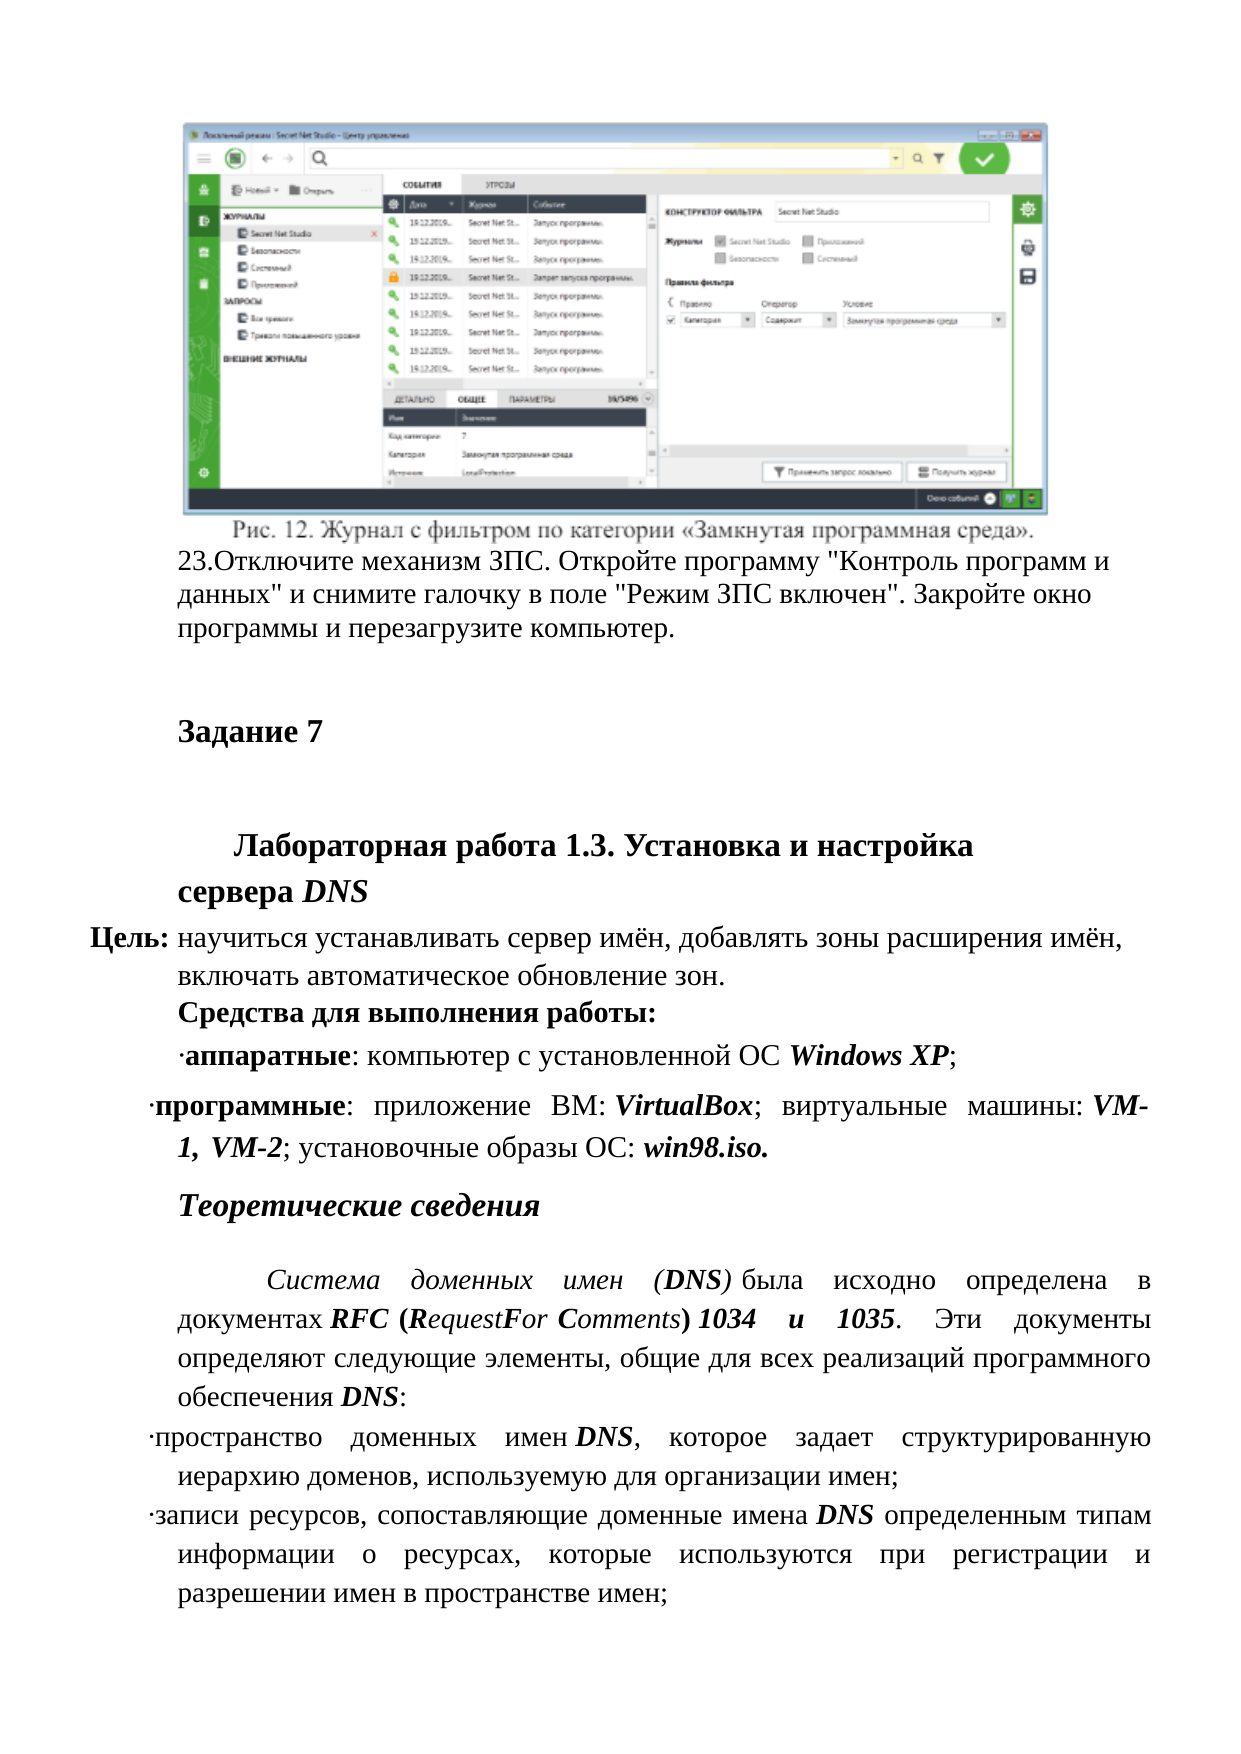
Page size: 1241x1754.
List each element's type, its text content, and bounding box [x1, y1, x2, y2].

text ∙пространство доменных имен DNS, которое задает структурированную иерархию доменов, используемую для организации имен; [147, 1413, 1152, 1491]
text Цель: научиться устанавливать сервер имён, добавлять зоны расширения имён, включать автоматическое обновление зон. [90, 916, 1152, 991]
text Система доменных имен (DNS) была исходно определена в документах RFC (RequestFor Comments) 1034 и 1035. Эти документы определяют следующие элементы, общие для всех реализаций программного обеспечения DNS: [177, 1257, 1152, 1413]
text ∙программные: приложение ВМ: VirtualBox; виртуальные машины: VM-1, VM-2; установочные образы ОС: win98.iso. [147, 1079, 1152, 1164]
text ∙аппаратные: компьютер с установленной ОС Windows XP; [177, 1037, 1152, 1072]
picture [177, 118, 1056, 544]
subtitle Лабораторная работа 1.3. Установка и настройка сервера DNS [177, 816, 1152, 910]
text Теоретические сведения [177, 1186, 1152, 1224]
text 23.Отключите механизм ЗПС. Откройте программу "Контроль программ и данных" и снимите галочку в поле "Режим ЗПС включен". Закройте окно программы и перезагрузите компьютер. [177, 543, 1152, 644]
text Задание 7 [177, 711, 1152, 749]
text Средства для выполнения работы: [177, 994, 1152, 1029]
text ∙записи ресурсов, сопоставляющие доменные имена DNS определенным типам информации о ресурсах, которые используются при регистрации и разрешении имен в пространстве имен; [147, 1491, 1152, 1608]
